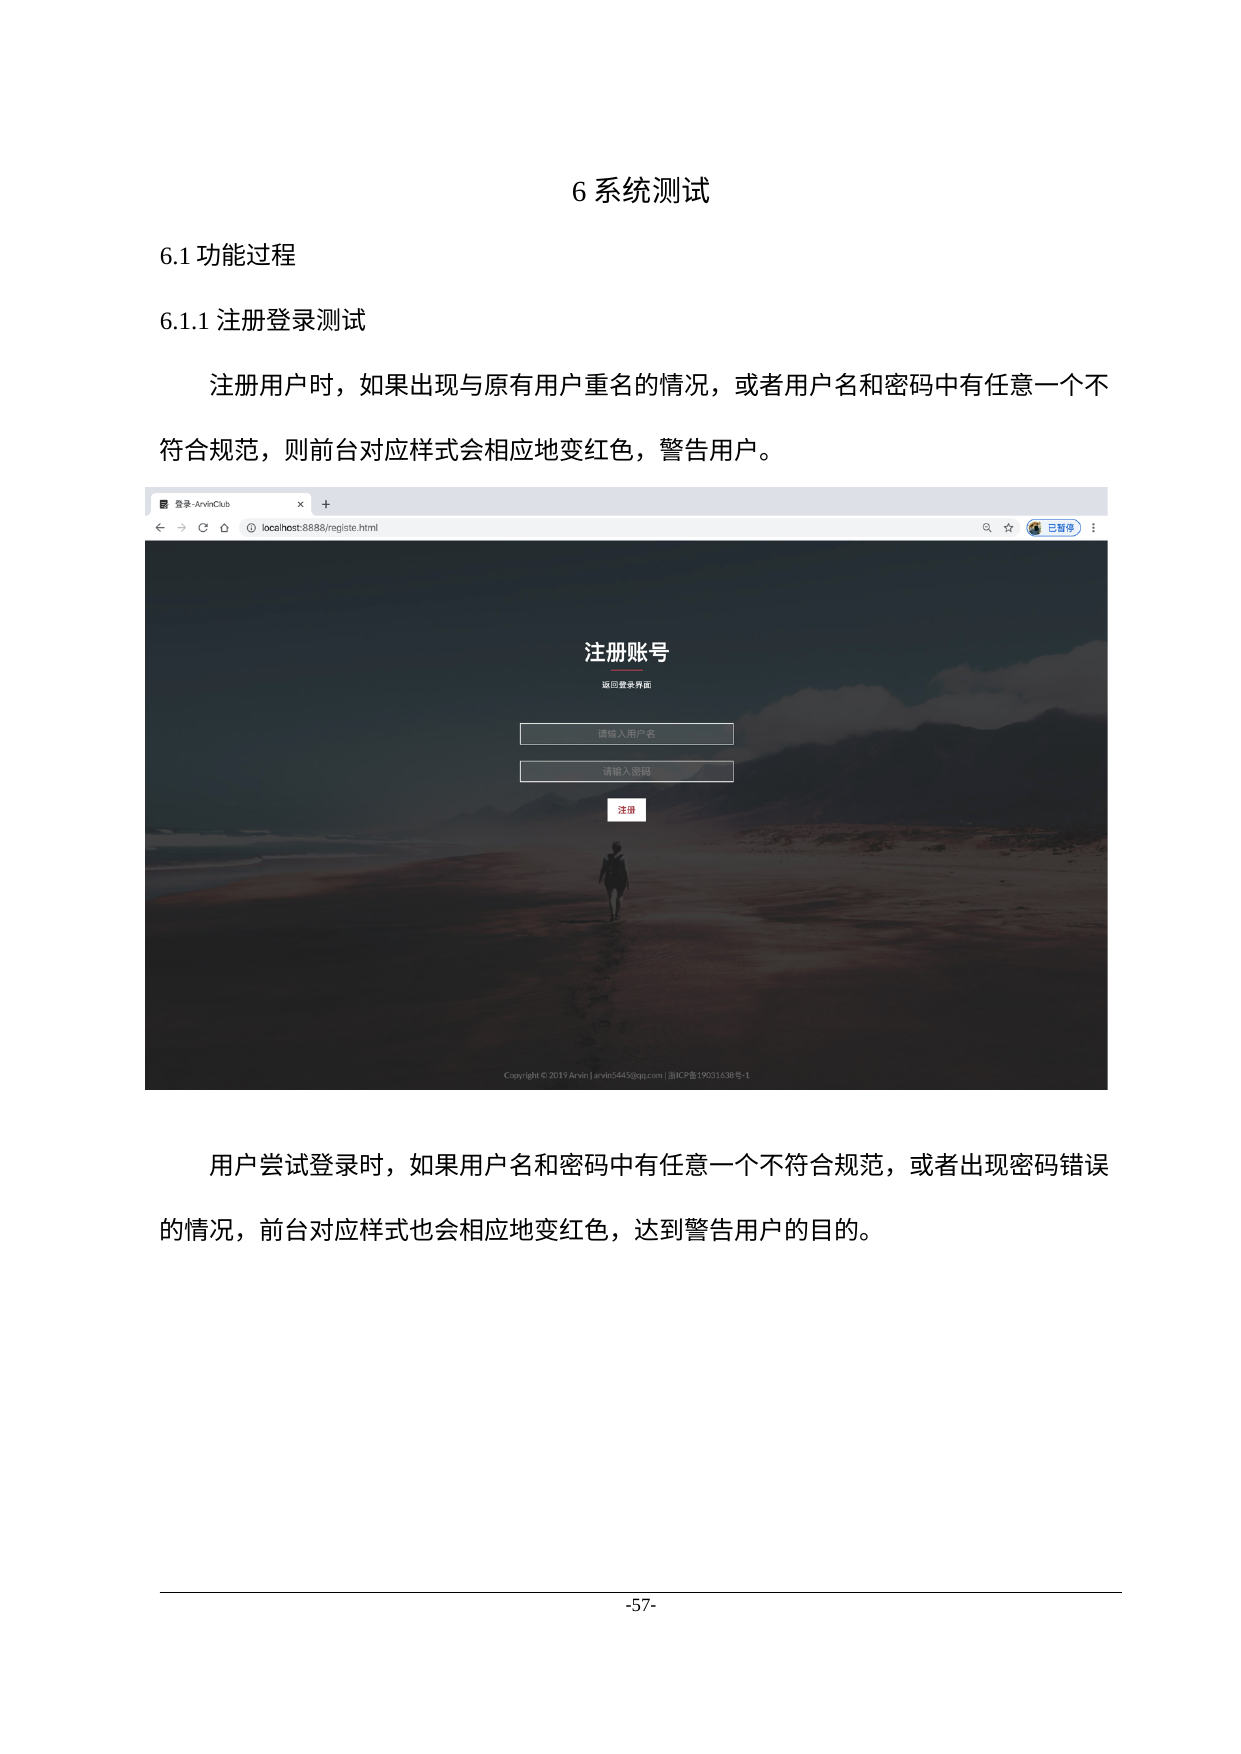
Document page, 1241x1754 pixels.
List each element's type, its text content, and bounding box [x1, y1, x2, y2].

text 注册用户时，如果出现与原有用户重名的情况，或者用户名和密码中有任意一个不符合规范，则前台对应样式会相应地变红色，警告用户。 [159, 351, 1122, 481]
subtitle 6.1功能过程 [159, 221, 1122, 286]
text 用户尝试登录时，如果用户名和密码中有任意一个不符合规范，或者出现密码错误的情况，前台对应样式也会相应地变红色，达到警告用户的目的。 [159, 1131, 1122, 1261]
subtitle 6 系统测试 [159, 156, 1122, 221]
subtitle 6.1.1 注册登录测试 [159, 286, 1122, 351]
picture [145, 487, 1108, 1090]
